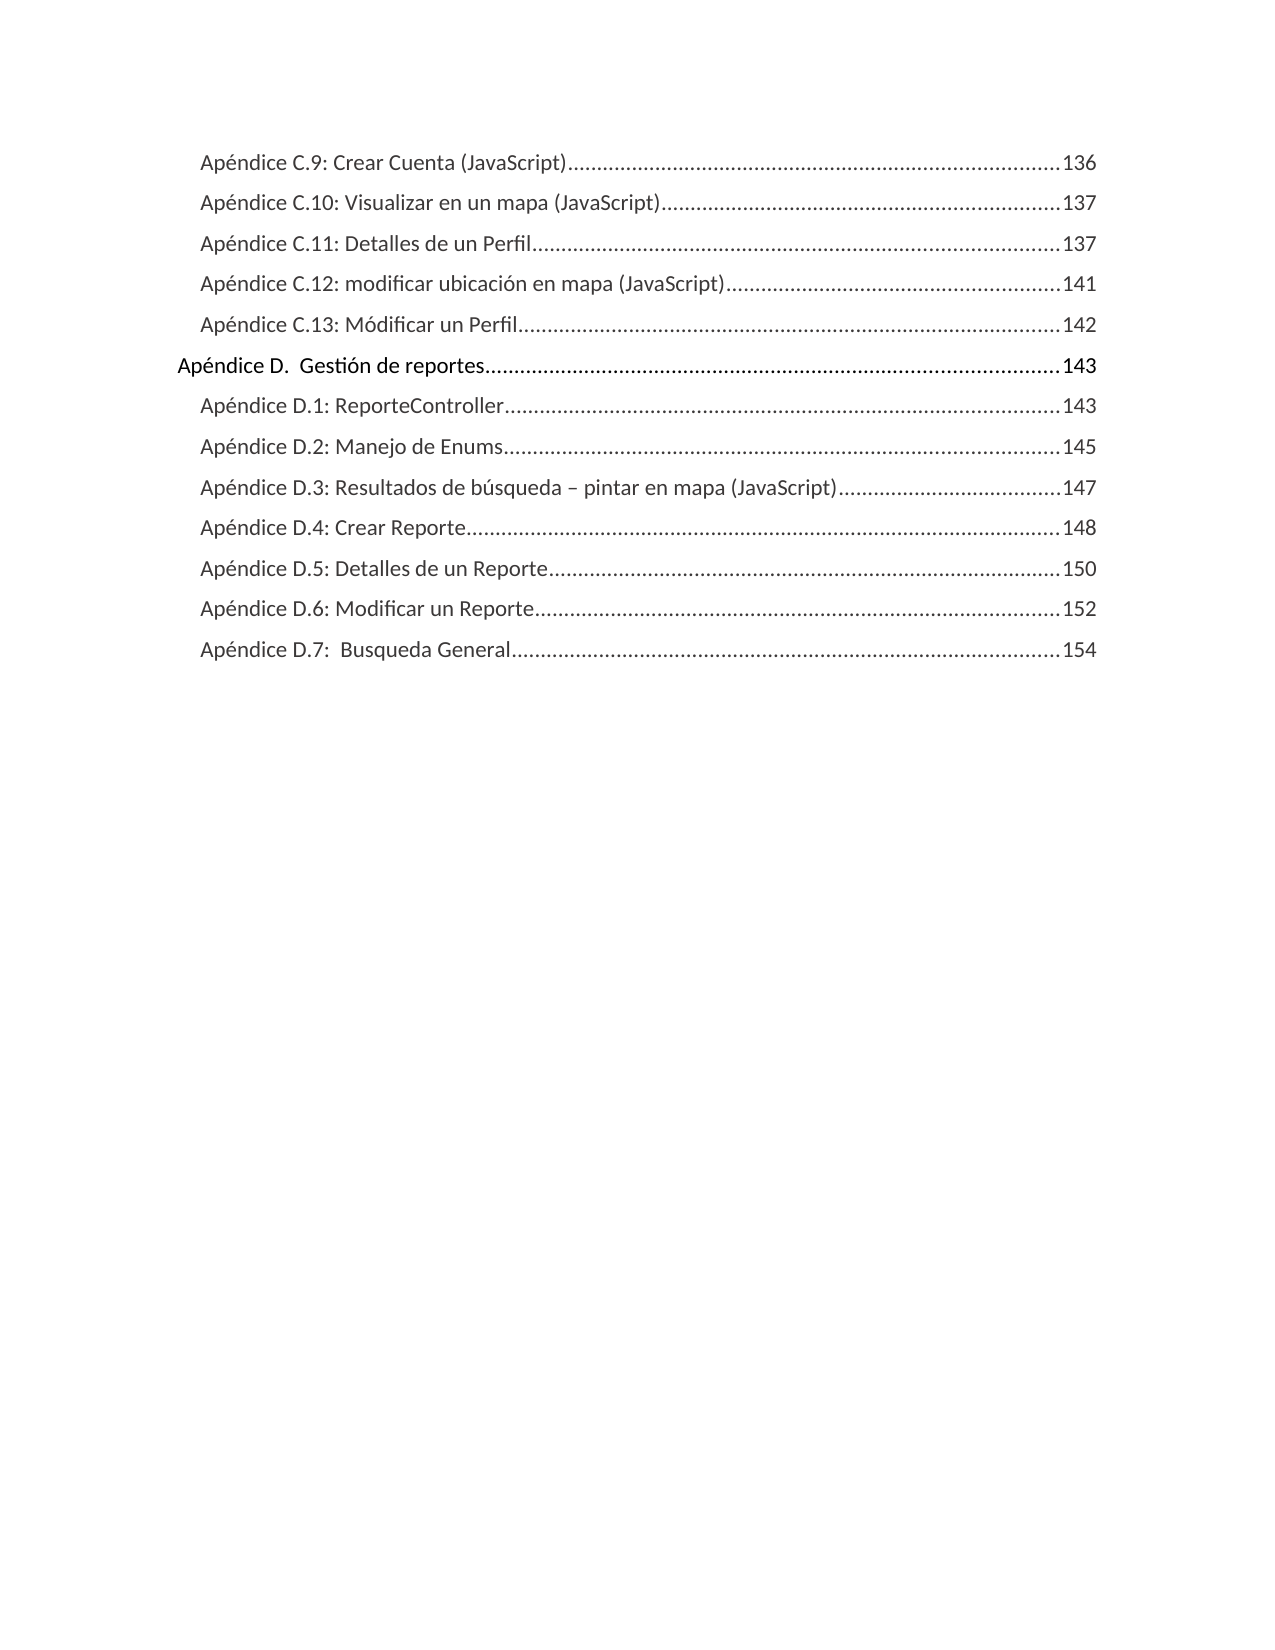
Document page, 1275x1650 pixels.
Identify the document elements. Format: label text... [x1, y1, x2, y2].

text Apéndice D.5: Detalles de un Reporte 150 [200, 554, 1098, 582]
text Apéndice C.12: modificar ubicación en mapa (JavaScript) 141 [200, 269, 1098, 297]
text Apéndice D.6: Modificar un Reporte 152 [200, 594, 1098, 622]
text Apéndice C.11: Detalles de un Perfil 137 [200, 229, 1098, 257]
text Apéndice C.10: Visualizar en un mapa (JavaScript) 137 [200, 188, 1098, 216]
text Apéndice C.9: Crear Cuenta (JavaScript) 136 [200, 148, 1098, 176]
text Apéndice D.3: Resultados de búsqueda – pintar en mapa (JavaScript) 147 [200, 473, 1098, 501]
text Apéndice D. Gestión de reportes 143 [177, 351, 1098, 379]
text Apéndice D.1: ReporteController 143 [200, 391, 1098, 419]
text Apéndice D.2: Manejo de Enums 145 [200, 432, 1098, 460]
text Apéndice D.4: Crear Reporte 148 [200, 513, 1098, 541]
text Apéndice C.13: Módificar un Perfil 142 [200, 310, 1098, 338]
text Apéndice D.7: Busqueda General 154 [200, 635, 1098, 663]
